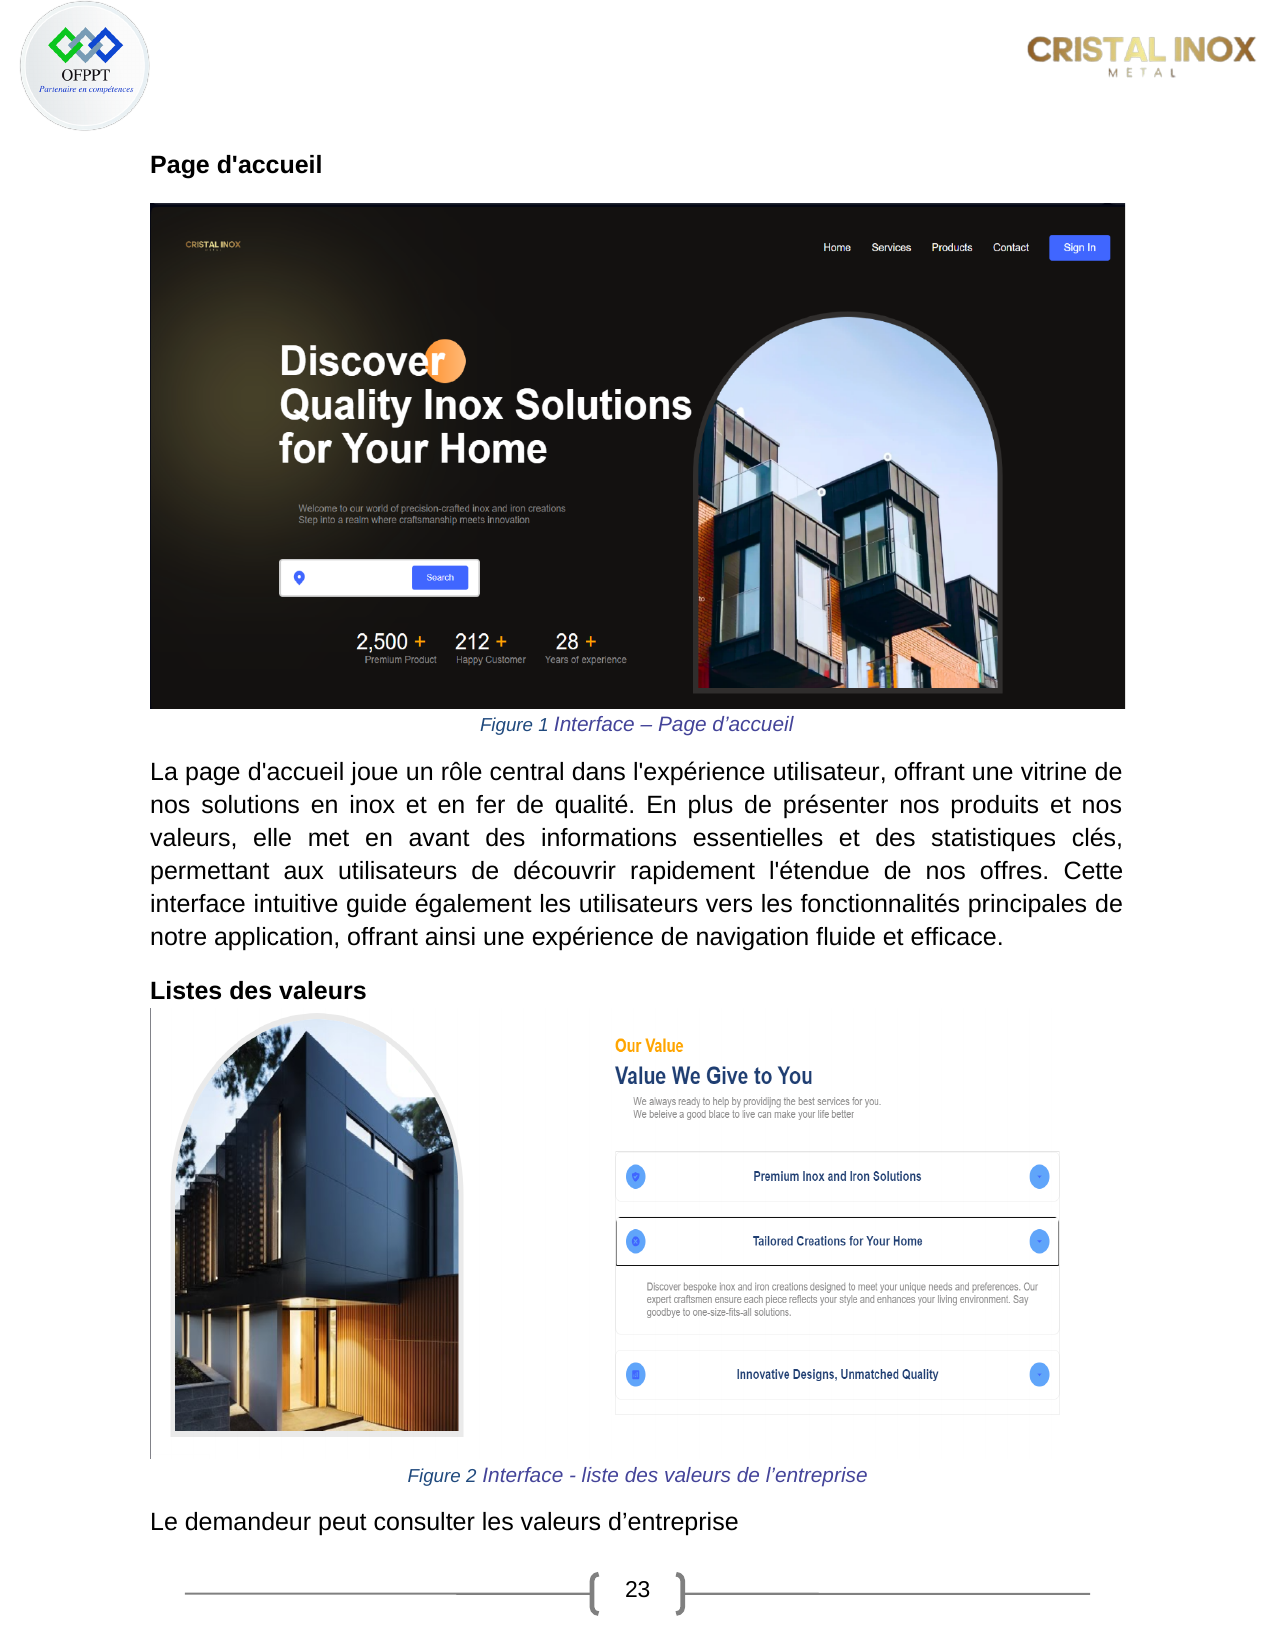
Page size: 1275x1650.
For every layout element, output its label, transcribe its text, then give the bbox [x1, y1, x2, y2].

picture [18, 0, 150, 132]
picture [968, 0, 1275, 174]
text La page d'accueil joue un rôle central dans l'expérience utilisateur, offrant une vitrine de nos solutions en inox et en fer de qualité. En plus de présenter nos produits et nos valeurs, elle met en avant des informations essentielles et des statistiques clés, permettant aux utilisateurs de découvrir rapidement l'étendue de nos offres. Cette interface intuitive guide également les utilisateurs vers les fonctionnalités principales de notre application, offrant ainsi une expérience de navigation fluide et efficace. [150, 757, 1125, 951]
text Page d'accueil [150, 150, 1125, 179]
picture [150, 203, 1125, 709]
text Le demandeur peut consulter les valeurs d’entreprise [150, 1507, 1125, 1536]
text Figure 1 Interface – Page d’accueil [150, 712, 1125, 736]
picture [150, 1008, 1073, 1459]
text Figure 2 Interface - liste des valeurs de l’entreprise [150, 1462, 1125, 1486]
